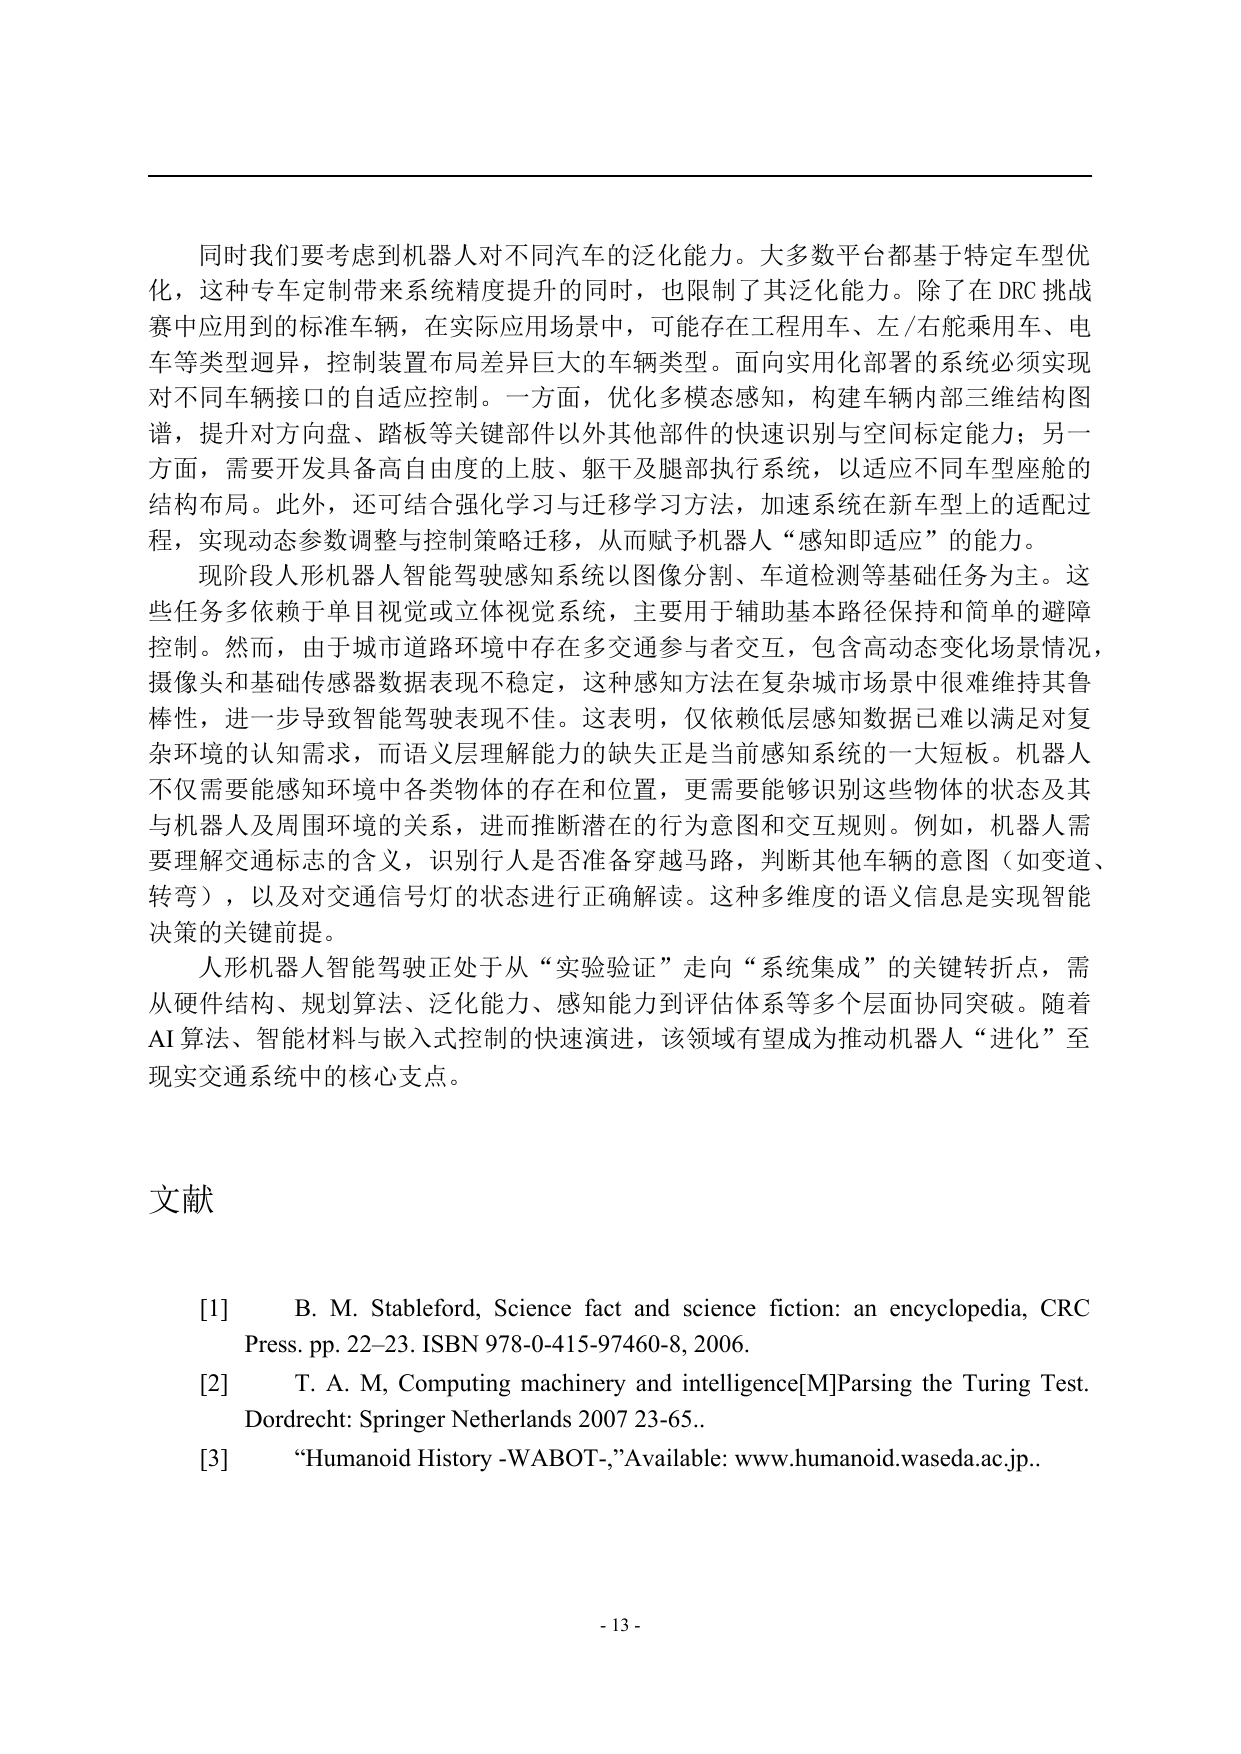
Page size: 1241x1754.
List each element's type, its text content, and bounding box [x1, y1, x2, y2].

text 现阶段人形机器人智能驾驶感知系统以图像分割、车道检测等基础任务为主。这些任务多依赖于单目视觉或立体视觉系统，主要用于辅助基本路径保持和简单的避障控制。然而，由于城市道路环境中存在多交通参与者交互，包含高动态变化场景情况，摄像头和基础传感器数据表现不稳定，这种感知方法在复杂城市场景中很难维持其鲁棒性，进一步导致智能驾驶表现不佳。这表明，仅依赖低层感知数据已难以满足对复杂环境的认知需求，而语义层理解能力的缺失正是当前感知系统的一大短板。机器人不仅需要能感知环境中各类物体的存在和位置，更需要能够识别这些物体的状态及其与机器人及周围环境的关系，进而推断潜在的行为意图和交互规则。例如，机器人需要理解交通标志的含义，识别行人是否准备穿越马路，判断其他车辆的意图（如变道、转弯），以及对交通信号灯的状态进行正确解读。这种多维度的语义信息是实现智能决策的关键前提。 [148, 560, 1092, 944]
text 同时我们要考虑到机器人对不同汽车的泛化能力。大多数平台都基于特定车型优化，这种专车定制带来系统精度提升的同时，也限制了其泛化能力。除了在DRC挑战赛中应用到的标准车辆，在实际应用场景中，可能存在工程用车、左/右舵乘用车、电车等类型迥异，控制装置布局差异巨大的车辆类型。面向实用化部署的系统必须实现对不同车辆接口的自适应控制。一方面，优化多模态感知，构建车辆内部三维结构图谱，提升对方向盘、踏板等关键部件以外其他部件的快速识别与空间标定能力；另一方面，需要开发具备高自由度的上肢、躯干及腿部执行系统，以适应不同车型座舱的结构布局。此外，还可结合强化学习与迁移学习方法，加速系统在新车型上的适配过程，实现动态参数调整与控制策略迁移，从而赋予机器人“感知即适应”的能力。 [148, 239, 1092, 553]
text 人形机器人智能驾驶正处于从“实验验证”走向“系统集成”的关键转折点，需从硬件结构、规划算法、泛化能力、感知能力到评估体系等多个层面协同突破。随着AI算法、智能材料与嵌入式控制的快速演进，该领域有望成为推动机器人“进化”至现实交通系统中的核心支点。 [148, 952, 1092, 1089]
